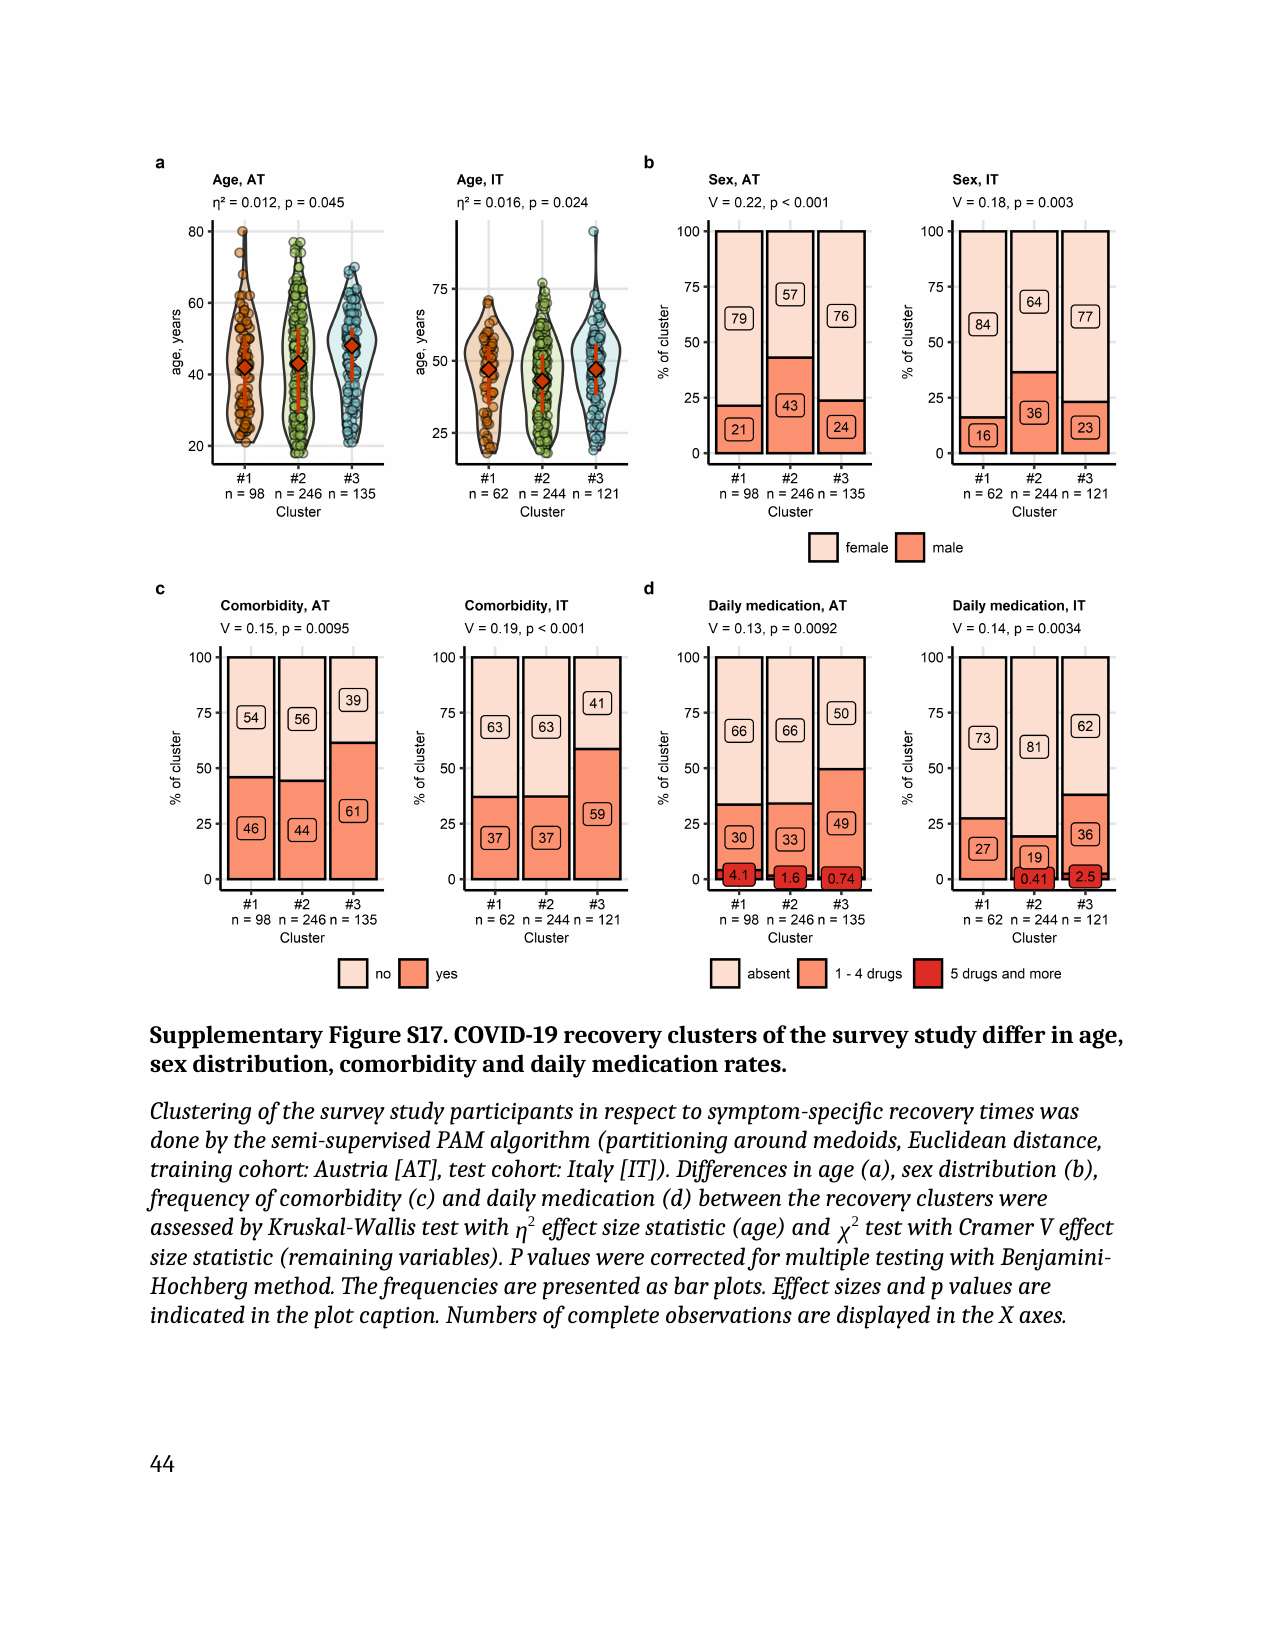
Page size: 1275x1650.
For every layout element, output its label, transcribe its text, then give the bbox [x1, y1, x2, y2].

text Supplementary Figure S17. COVID-19 recovery clusters of the survey study differ in age, sex distribution, comorbidity and daily medication rates. [150, 1021, 1125, 1078]
picture [150, 150, 1125, 1001]
text Clustering of the survey study participants in respect to symptom-specific recovery times was done by the semi-supervised PAM algorithm (partitioning around medoids, Euclidean distance, training cohort: Austria [AT], test cohort: Italy [IT]). Differences in age (a), sex distribution (b), frequency of comorbidity (c) and daily medication (d) between the recovery clusters were assessed by Kruskal-Wallis test with effect size statistic (age) and test with Cramer V effect size statistic (remaining variables). P values were corrected for multiple testing with Benjamini-Hochberg method. The frequencies are presented as bar plots. Effect sizes and p values are indicated in the plot caption. Numbers of complete observations are displayed in the X axes. [150, 1097, 1125, 1329]
